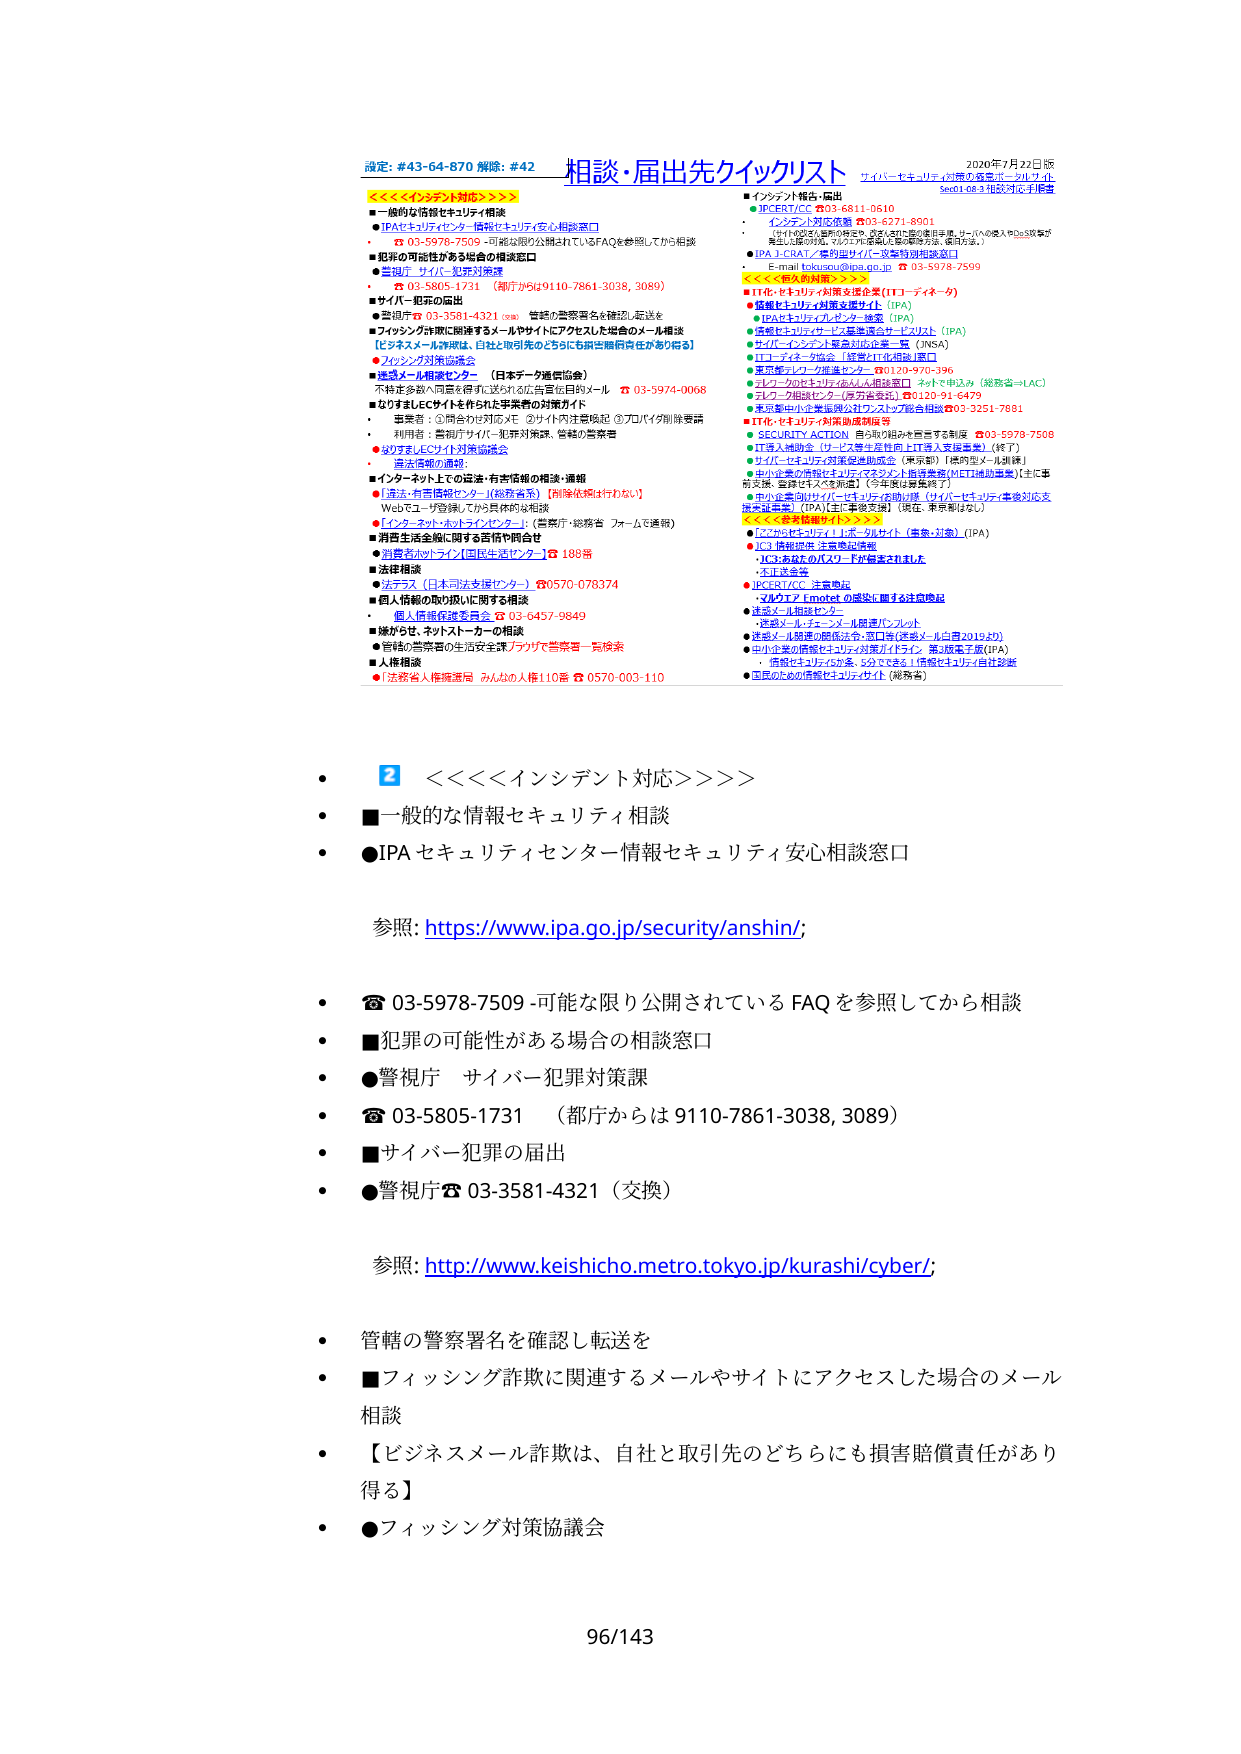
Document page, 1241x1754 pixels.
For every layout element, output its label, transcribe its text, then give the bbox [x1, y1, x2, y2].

list ●警視庁☎ 03-3581-4321（交換） [319, 1171, 1063, 1208]
list ☎ 03-5978-7509 -可能な限り公開されているFAQを参照してから相談 [319, 983, 1063, 1021]
list ＜＜＜＜インシデント対応＞＞＞＞ [319, 758, 1063, 796]
list 参照: https://www.ipa.go.jp/security/anshin/; [372, 908, 1063, 946]
list 参照: http://www.keishicho.metro.tokyo.jp/kurashi/cyber/; [372, 1246, 1063, 1283]
list ☎ 03-5805-1731 （都庁からは9110-7861-3038, 3089） [319, 1096, 1063, 1133]
list ■サイバー犯罪の届出 [319, 1133, 1063, 1171]
list ●フィッシング対策協議会 [319, 1508, 1063, 1546]
picture [379, 765, 401, 786]
picture [360, 158, 1063, 686]
list 管轄の警察署名を確認し転送を [319, 1321, 1063, 1358]
list 【ビジネスメール詐欺は、自社と取引先のどちらにも損害賠償責任があり得る】 [319, 1433, 1063, 1508]
list ●IPAセキュリティセンター情報セキュリティ安心相談窓口 [319, 833, 1063, 871]
list ■一般的な情報セキュリティ相談 [319, 796, 1063, 833]
list ■犯罪の可能性がある場合の相談窓口 [319, 1021, 1063, 1058]
list ●警視庁 サイバー犯罪対策課 [319, 1058, 1063, 1096]
list ■フィッシング詐欺に関連するメールやサイトにアクセスした場合のメール相談 [319, 1358, 1063, 1433]
